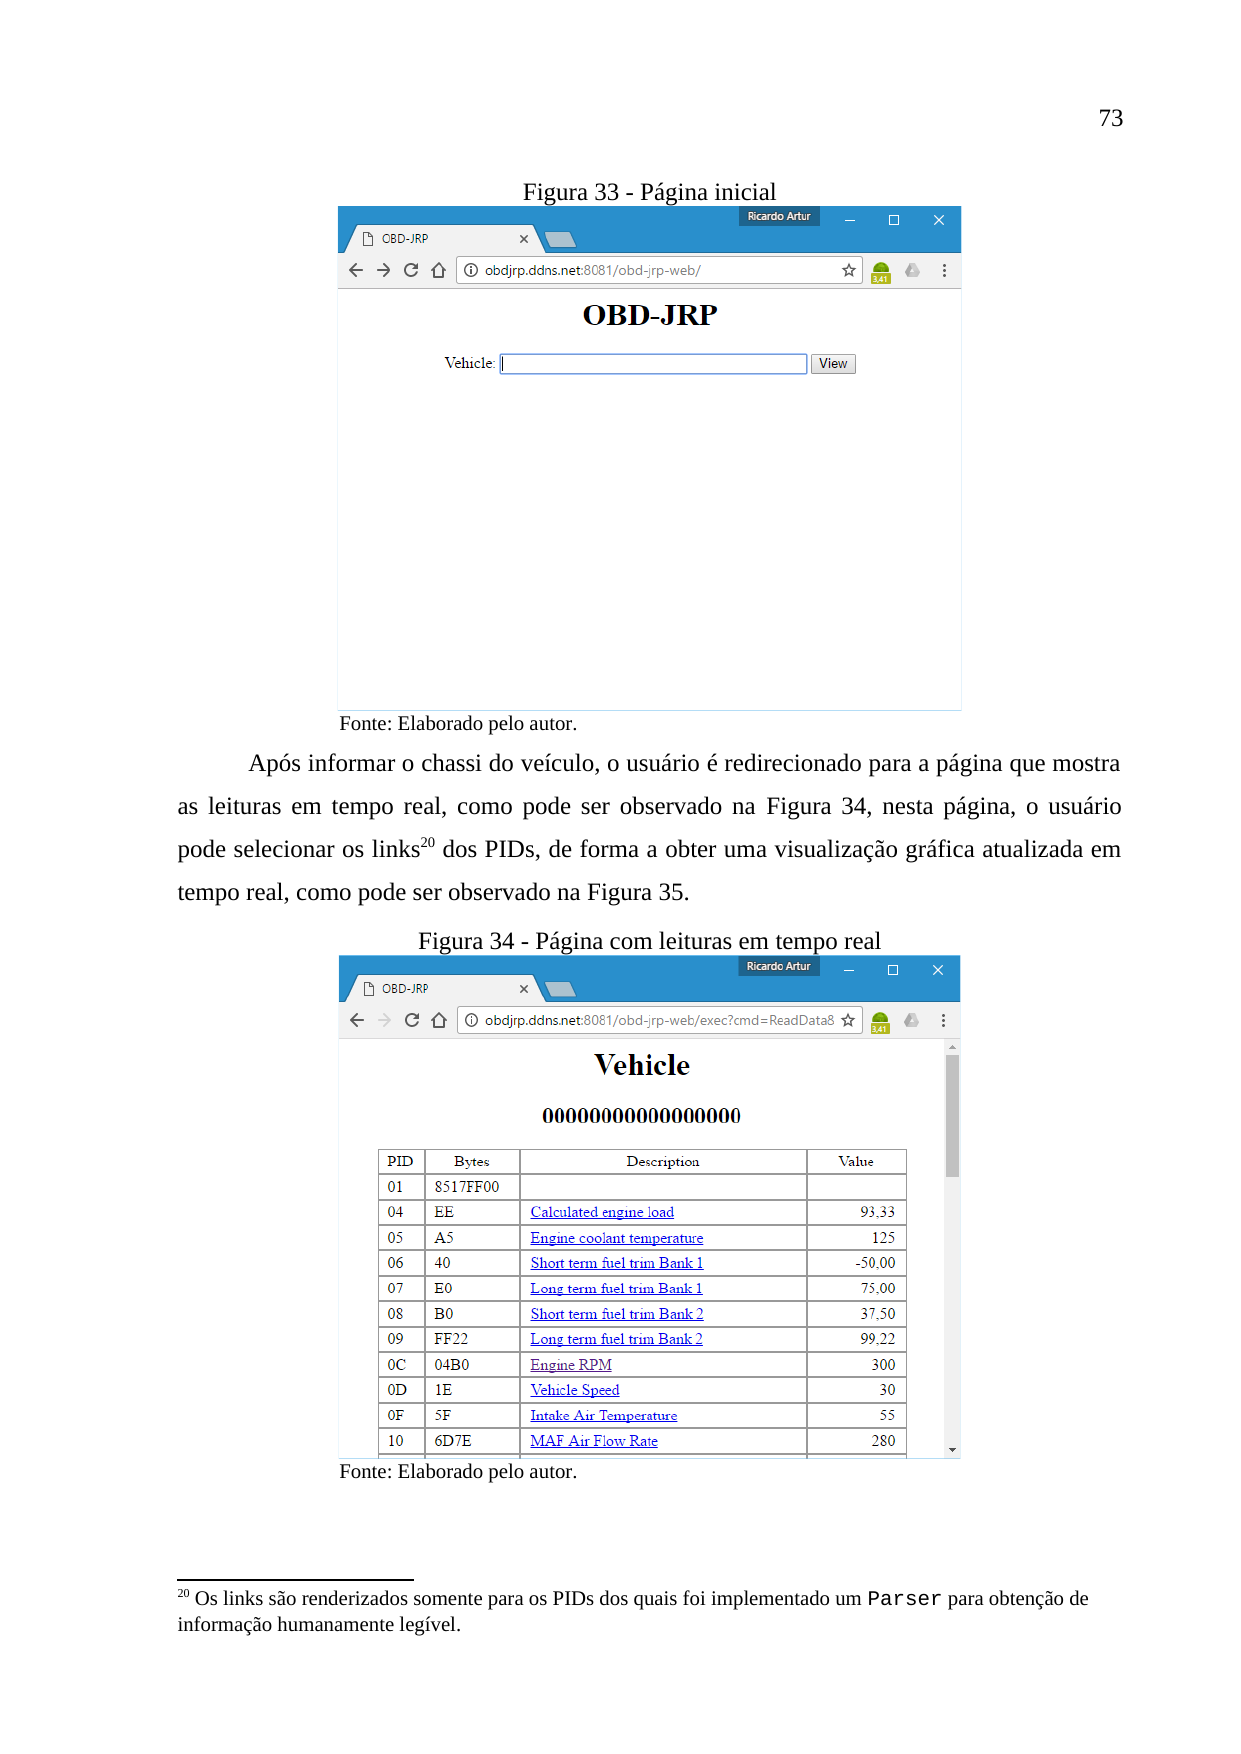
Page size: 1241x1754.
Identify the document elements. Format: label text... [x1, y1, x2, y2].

text Fonte: Elaborado pelo autor. [177, 711, 1122, 735]
picture [337, 206, 962, 711]
picture [338, 955, 961, 1459]
text Após informar o chassi do veículo, o usuário é redirecionado para a página que mostra as leituras em tempo real, como pode ser observado na Figura 34, nesta página, o usuário pode selecionar os links dos PIDs, de forma a obter uma visualização gráfica atualizada em tempo real, como pode ser observado na Figura 35. [177, 748, 1122, 906]
text Fonte: Elaborado pelo autor. [177, 1458, 1122, 1483]
